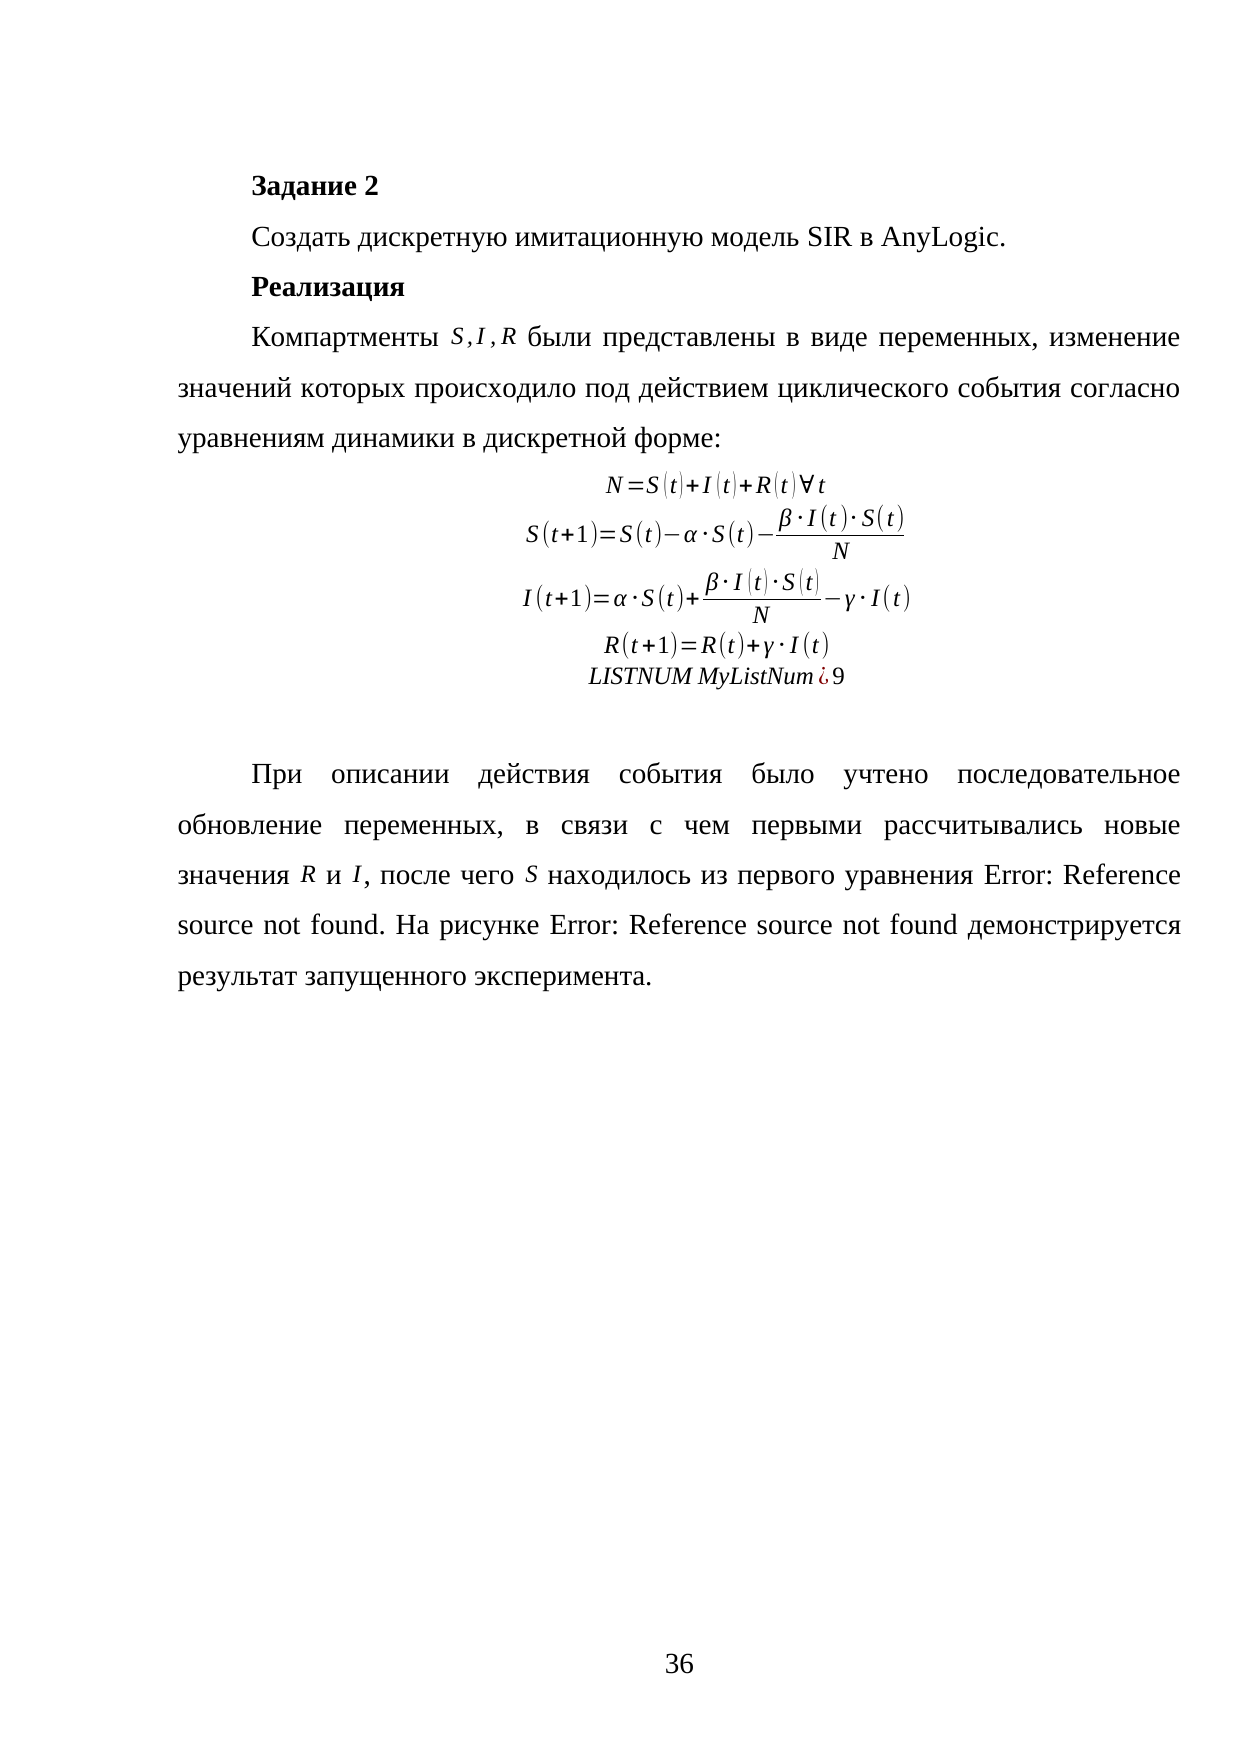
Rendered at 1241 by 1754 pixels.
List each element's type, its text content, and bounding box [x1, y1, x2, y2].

text Компартменты были представлены в виде переменных, изменение значений которых происходило под действием циклического события согласно уравнениям динамики в дискретной форме: [177, 319, 1181, 453]
text Реализация [177, 269, 1181, 303]
text Создать дискретную имитационную модель SIR в AnyLogic. [177, 219, 1181, 252]
text Задание 2 [177, 168, 1181, 202]
